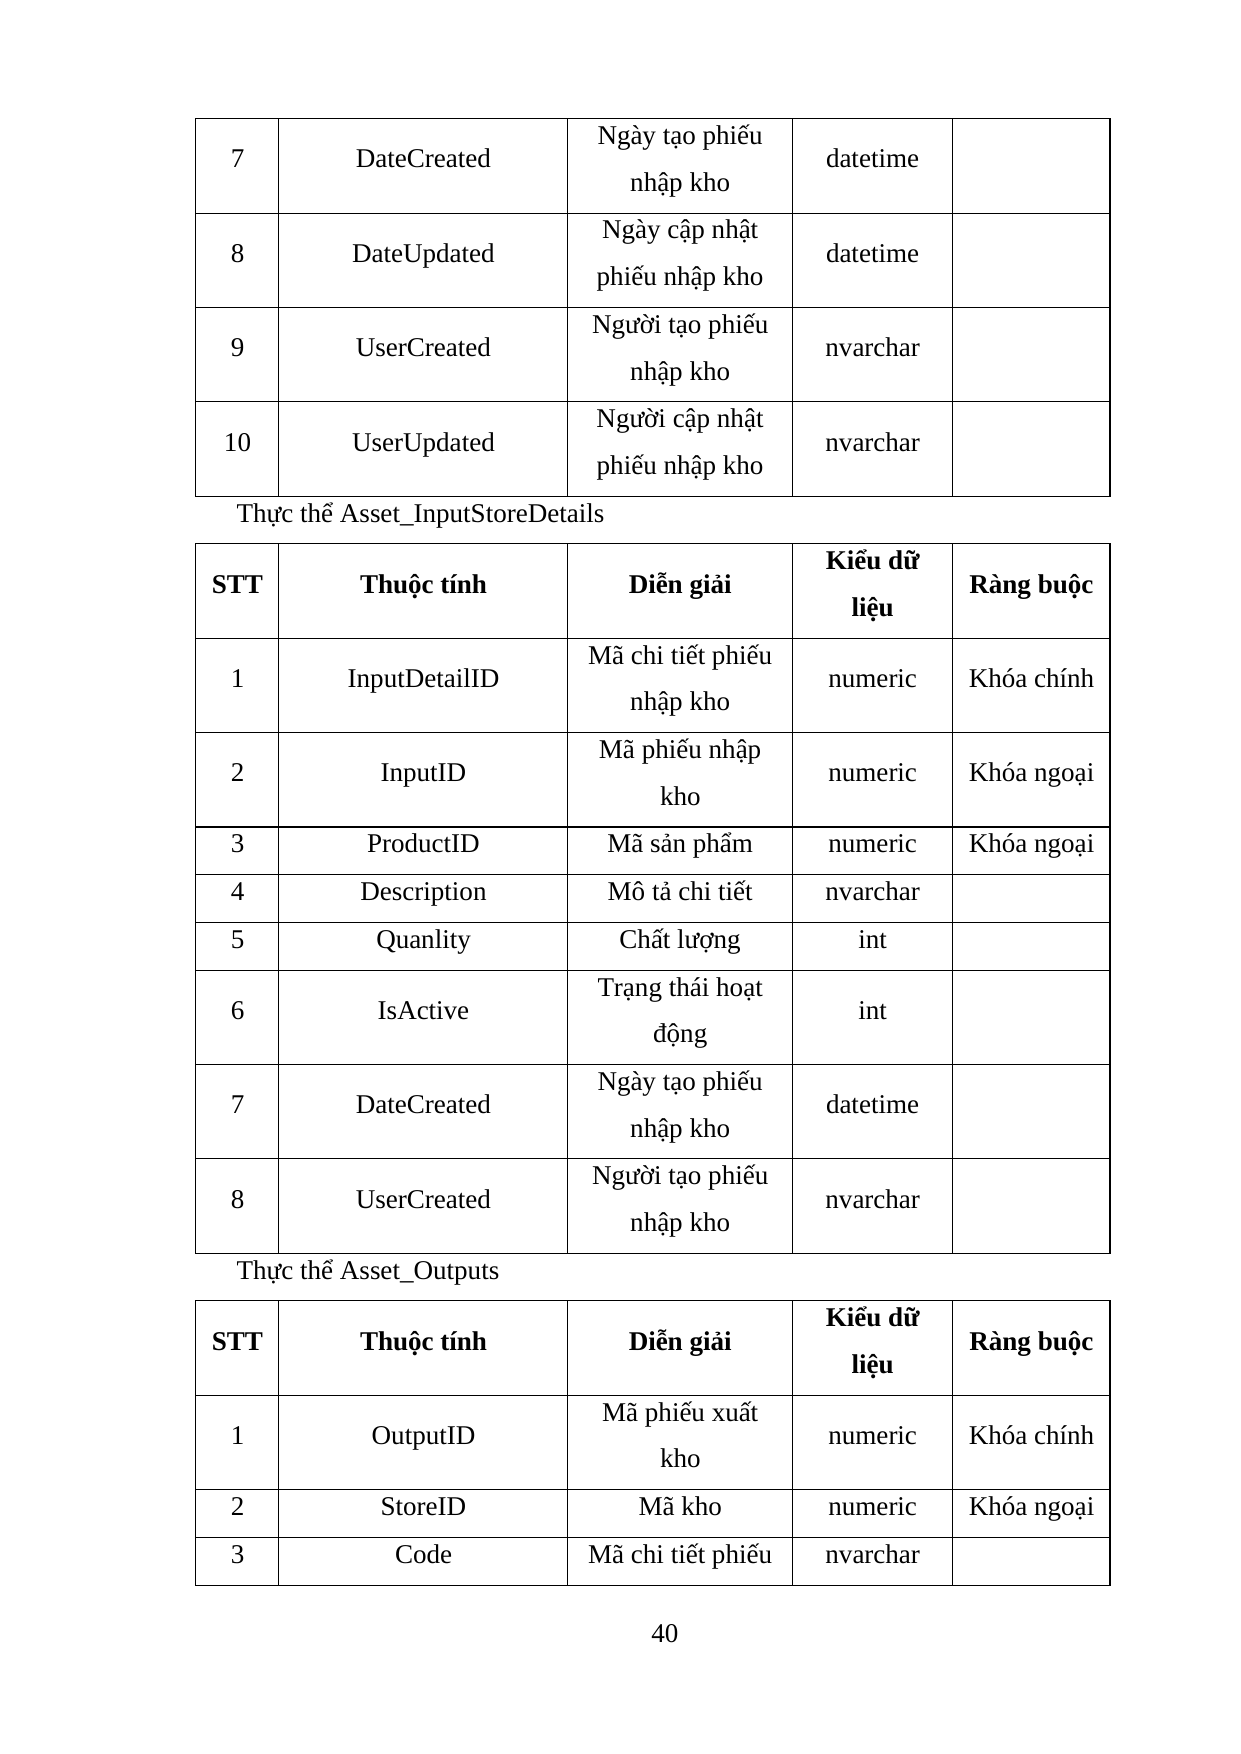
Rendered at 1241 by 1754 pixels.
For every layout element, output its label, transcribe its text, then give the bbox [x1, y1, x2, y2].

table_cell Quanlity [279, 923, 567, 969]
table_cell Khóa chính [953, 1396, 1109, 1489]
table_cell 2 [196, 733, 278, 826]
table_cell 6 [196, 971, 278, 1064]
table_cell datetime [793, 214, 952, 307]
table_cell UserCreated [279, 308, 567, 401]
table_cell Mô tả chi tiết [568, 875, 792, 922]
table_cell [953, 119, 1109, 212]
table_cell Ngày cập nhật phiếu nhập kho [568, 214, 792, 307]
table_cell 1 [196, 639, 278, 732]
table_cell nvarchar [793, 1159, 952, 1253]
table_header STT [196, 544, 278, 638]
table_cell 3 [196, 828, 278, 874]
table_cell 3 [196, 1538, 278, 1584]
table_cell int [793, 923, 952, 969]
table_header STT [196, 1301, 278, 1395]
table_header Diễn giải [568, 544, 792, 638]
table_cell nvarchar [793, 308, 952, 401]
table_cell nvarchar [793, 875, 952, 922]
table_cell InputDetailID [279, 639, 567, 732]
table_cell Mã chi tiết phiếu nhập kho [568, 639, 792, 732]
table_cell nvarchar [793, 402, 952, 496]
table_header Ràng buộc [953, 544, 1109, 638]
table_cell nvarchar [793, 1538, 952, 1584]
table_cell UserUpdated [279, 402, 567, 496]
table_header Diễn giải [568, 1301, 792, 1395]
table_cell Người tạo phiếu nhập kho [568, 1159, 792, 1253]
table_cell 1 [196, 1396, 278, 1489]
table_cell 8 [196, 214, 278, 307]
table_cell [953, 971, 1109, 1064]
table_cell [953, 214, 1109, 307]
table_cell numeric [793, 1396, 952, 1489]
table_cell 4 [196, 875, 278, 922]
table_cell 5 [196, 923, 278, 969]
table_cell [568, 1538, 792, 1584]
table_cell Mã sản phẩm [568, 828, 792, 874]
table_cell Khóa ngoại [953, 828, 1109, 874]
table_cell 10 [196, 402, 278, 496]
table_cell 8 [196, 1159, 278, 1253]
table_cell Mã kho [568, 1490, 792, 1537]
table_header Thuộc tính [279, 1301, 567, 1395]
table_cell 7 [196, 119, 278, 212]
table_cell Ngày tạo phiếu nhập kho [568, 119, 792, 212]
table_cell Description [279, 875, 567, 922]
table_cell IsActive [279, 971, 567, 1064]
table_cell [953, 923, 1109, 969]
table_cell DateUpdated [279, 214, 567, 307]
table_cell InputID [279, 733, 567, 826]
table_cell Mã phiếu xuất kho [568, 1396, 792, 1489]
table_cell 2 [196, 1490, 278, 1537]
table_header Kiểu dữ liệu [793, 1301, 952, 1395]
table_header Ràng buộc [953, 1301, 1109, 1395]
table_cell [953, 1538, 1109, 1584]
table_cell [953, 875, 1109, 922]
table_cell numeric [793, 1490, 952, 1537]
table_cell 9 [196, 308, 278, 401]
table_cell [953, 1065, 1109, 1158]
table_cell int [793, 971, 952, 1064]
table_cell numeric [793, 733, 952, 826]
table_cell Khóa ngoại [953, 1490, 1109, 1537]
table_cell DateCreated [279, 1065, 567, 1158]
table_cell numeric [793, 639, 952, 732]
table_cell Code [279, 1538, 567, 1584]
table_cell Người cập nhật phiếu nhập kho [568, 402, 792, 496]
table_cell [953, 308, 1109, 401]
table_header Kiểu dữ liệu [793, 544, 952, 638]
table_cell ProductID [279, 828, 567, 874]
text Thực thể Asset_Outputs [207, 1254, 1122, 1285]
table_cell Người tạo phiếu nhập kho [568, 308, 792, 401]
table_cell StoreID [279, 1490, 567, 1537]
table_cell datetime [793, 119, 952, 212]
table_cell Trạng thái hoạt động [568, 971, 792, 1064]
table_cell Ngày tạo phiếu nhập kho [568, 1065, 792, 1158]
table_header Thuộc tính [279, 544, 567, 638]
table_cell [953, 1159, 1109, 1253]
table_cell DateCreated [279, 119, 567, 212]
table_cell numeric [793, 828, 952, 874]
table_cell datetime [793, 1065, 952, 1158]
table_cell OutputID [279, 1396, 567, 1489]
table_cell Khóa chính [953, 639, 1109, 732]
table_cell Mã phiếu nhập kho [568, 733, 792, 826]
table_cell Khóa ngoại [953, 733, 1109, 826]
table_cell UserCreated [279, 1159, 567, 1253]
text Thực thể Asset_InputStoreDetails [207, 497, 1122, 528]
table_cell [953, 402, 1109, 496]
table_cell 7 [196, 1065, 278, 1158]
table_cell Chất lượng [568, 923, 792, 969]
